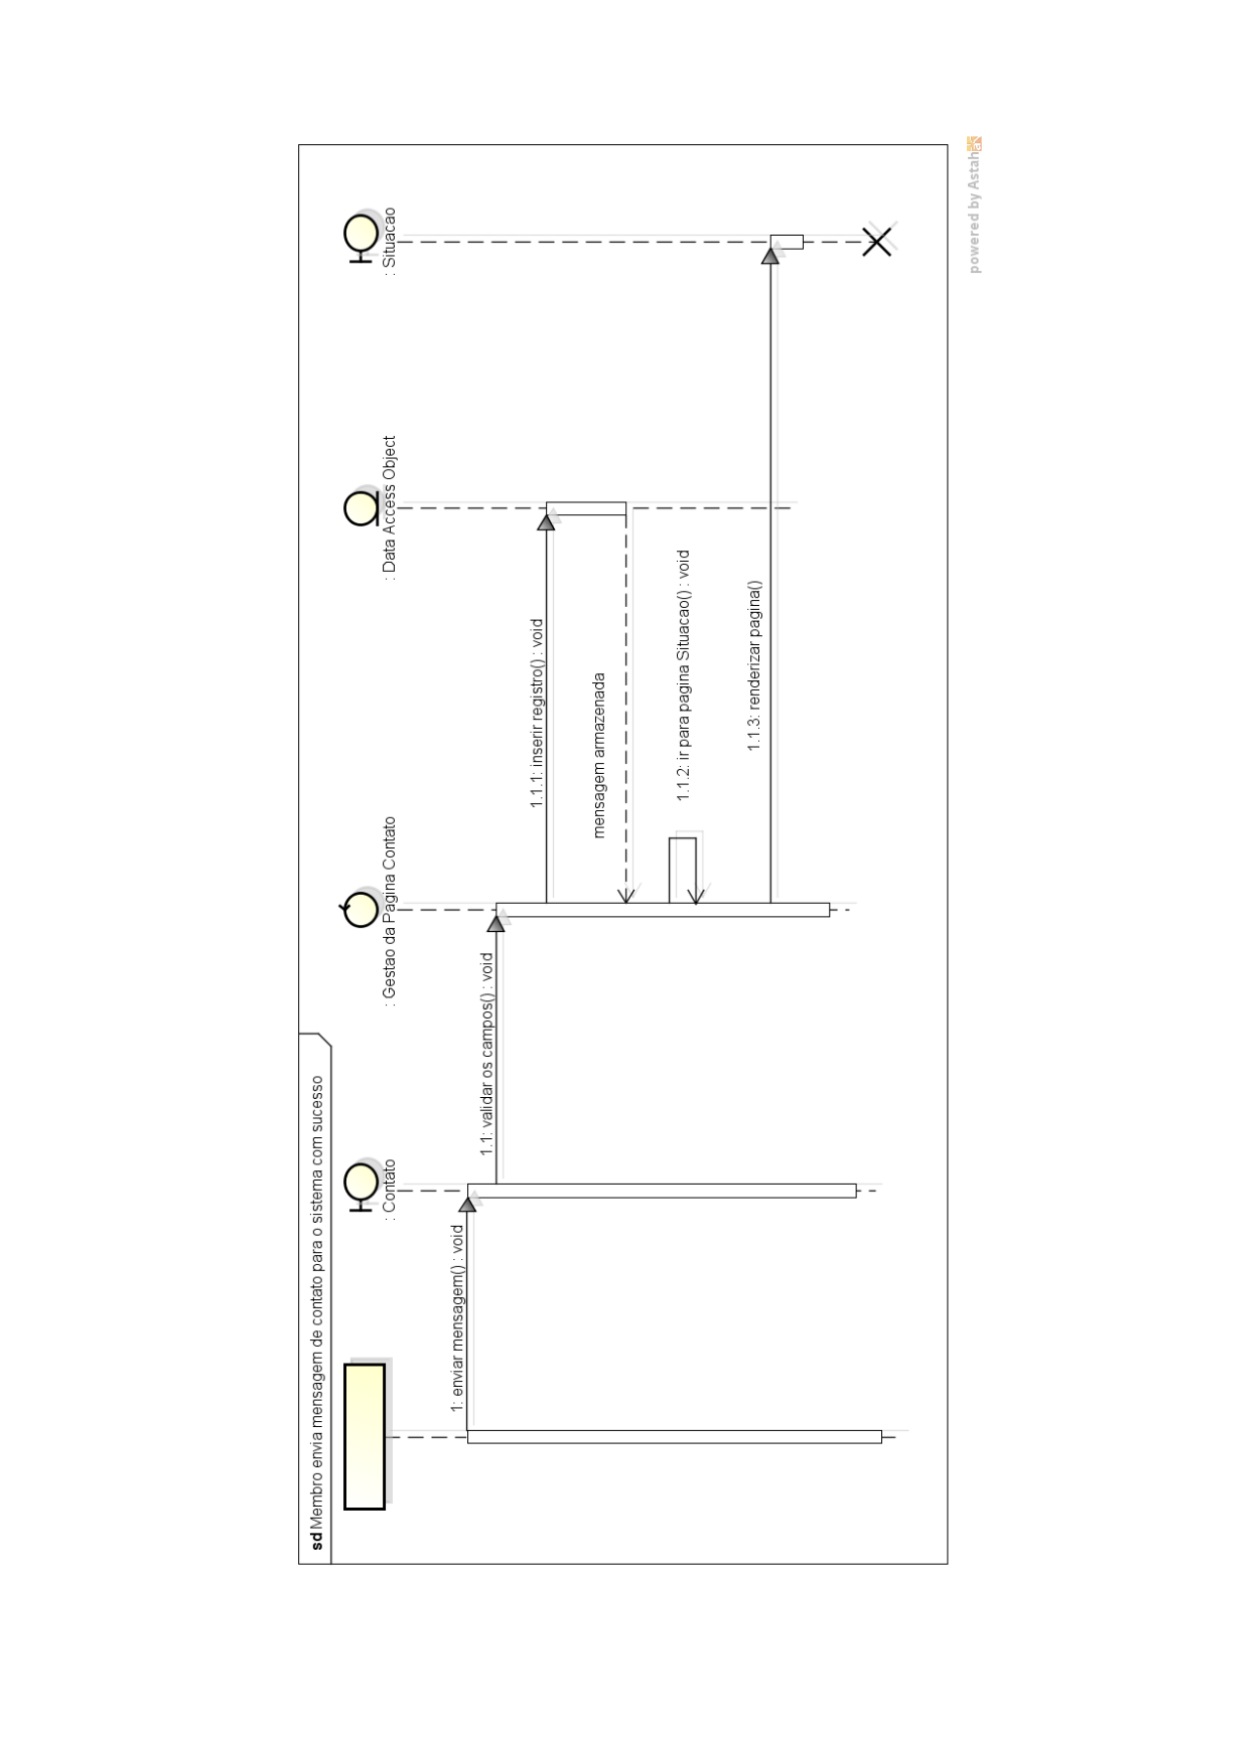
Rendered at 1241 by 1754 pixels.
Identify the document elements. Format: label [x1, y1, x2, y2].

picture [286, 133, 986, 1576]
